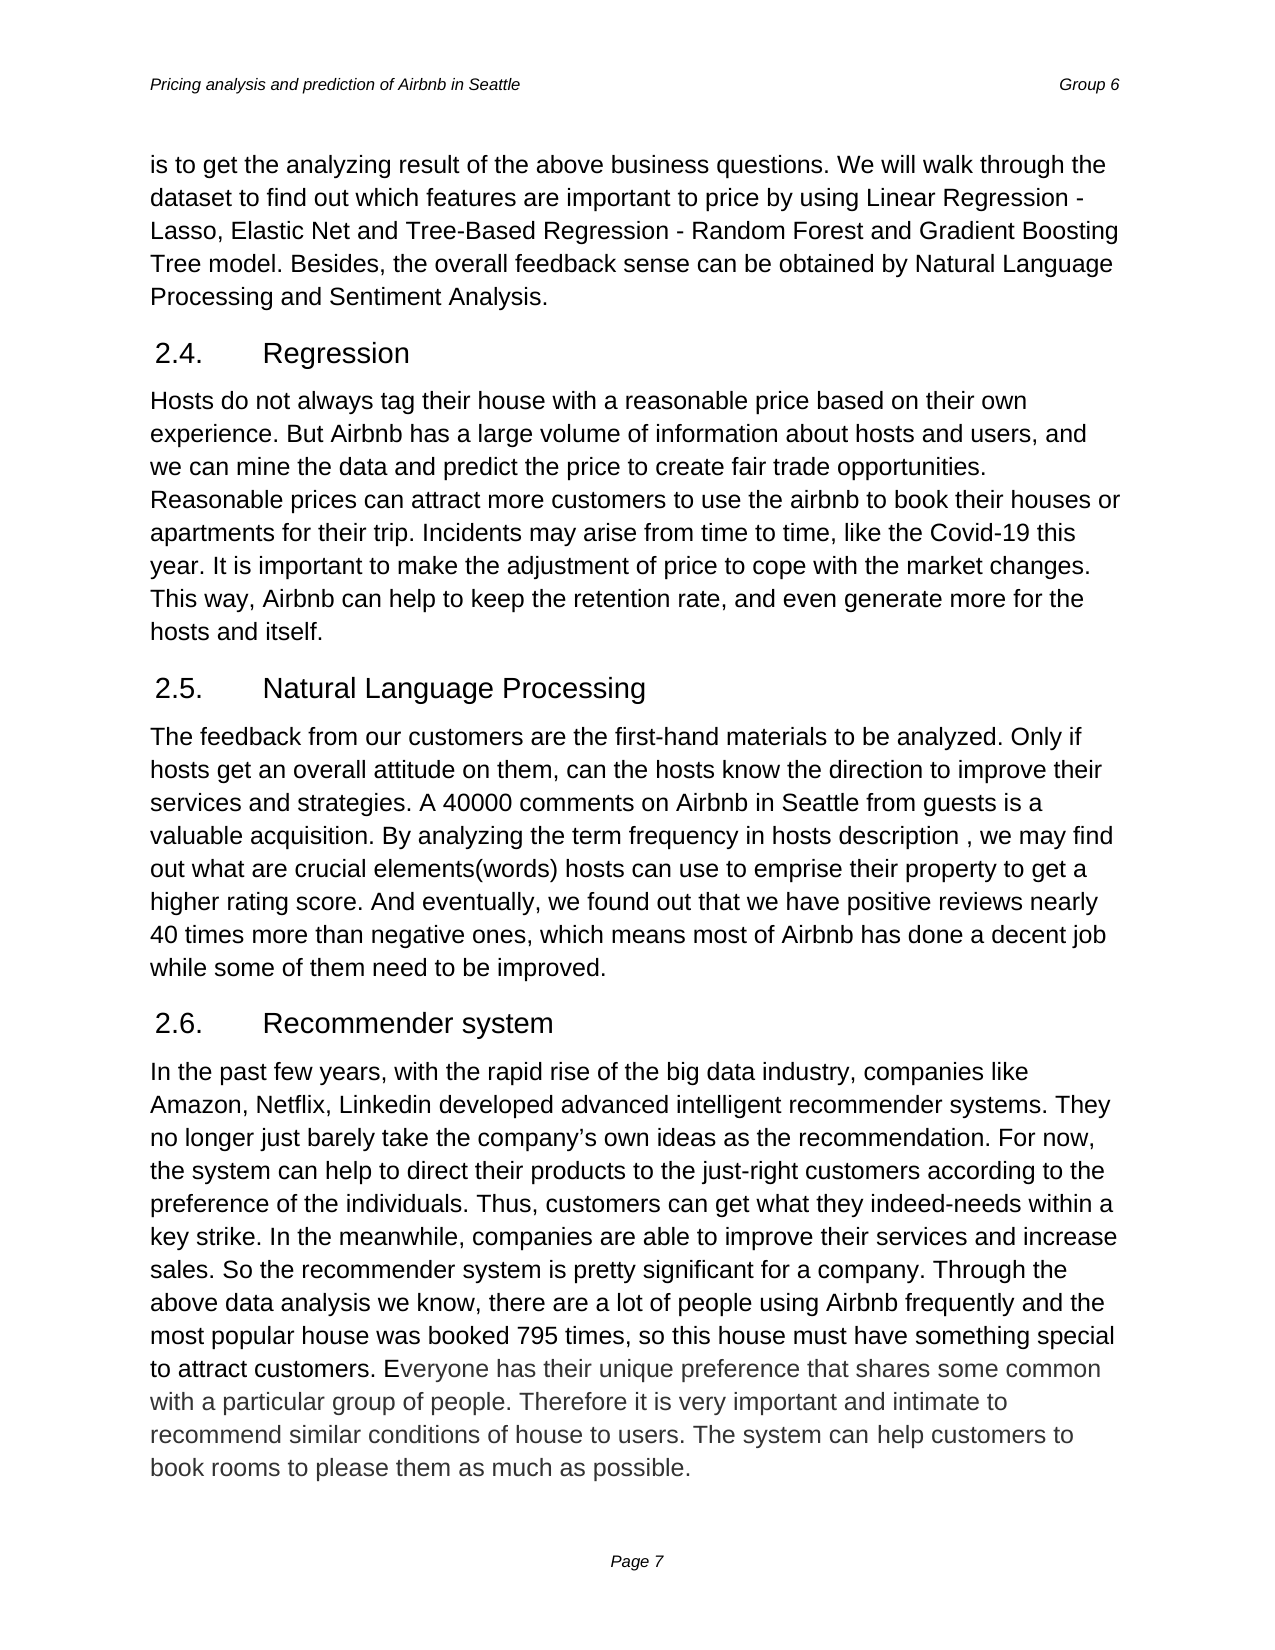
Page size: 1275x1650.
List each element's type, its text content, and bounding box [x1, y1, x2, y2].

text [150, 150, 1125, 311]
text The feedback from our customers are the first-hand materials to be analyzed. Only if hosts get an overall attitude on them, can the hosts know the direction to improve their services and strategies. A 40000 comments on Airbnb in Seattle from guests is a valuable acquisition. By analyzing the term frequency in hosts description , we may find out what are crucial elements(words) hosts can use to emprise their property to get a higher rating score. And eventually, we found out that we have positive reviews nearly 40 times more than negative ones, which means most of Airbnb has done a decent job while some of them need to be improved. [150, 722, 1125, 981]
text Hosts do not always tag their house with a reasonable price based on their own experience. But Airbnb has a large volume of information about hosts and users, and we can mine the data and predict the price to create fair trade opportunities. Reasonable prices can attract more customers to use the airbnb to book their houses or apartments for their trip. Incidents may arise from time to time, like the Covid-19 this year. It is important to make the adjustment of price to cope with the market changes. This way, Airbnb can help to keep the retention rate, and even generate more for the hosts and itself. [150, 386, 1125, 646]
subtitle Natural Language Processing [203, 671, 1125, 705]
text In the past few years, with the rapid rise of the big data industry, companies like Amazon, Netflix, Linkedin developed advanced intelligent recommender systems. They no longer just barely take the company’s own ideas as the recommendation. For now, the system can help to direct their products to the just-right customers according to the preference of the individuals. Thus, customers can get what they indeed-needs within a key strike. In the meanwhile, companies are able to improve their services and increase sales. So the recommender system is pretty significant for a company. Through the above data analysis we know, there are a lot of people using Airbnb frequently and the most popular house was booked 795 times, so this house must have something special to attract customers. Everyone has their unique preference that shares some common with a particular group of people. Therefore it is very important and intimate to recommend similar conditions of house to users. The system can help customers to book rooms to please them as much as possible. [150, 1057, 1125, 1482]
subtitle Recommender system [203, 1007, 1125, 1040]
subtitle Regression [203, 336, 1125, 369]
